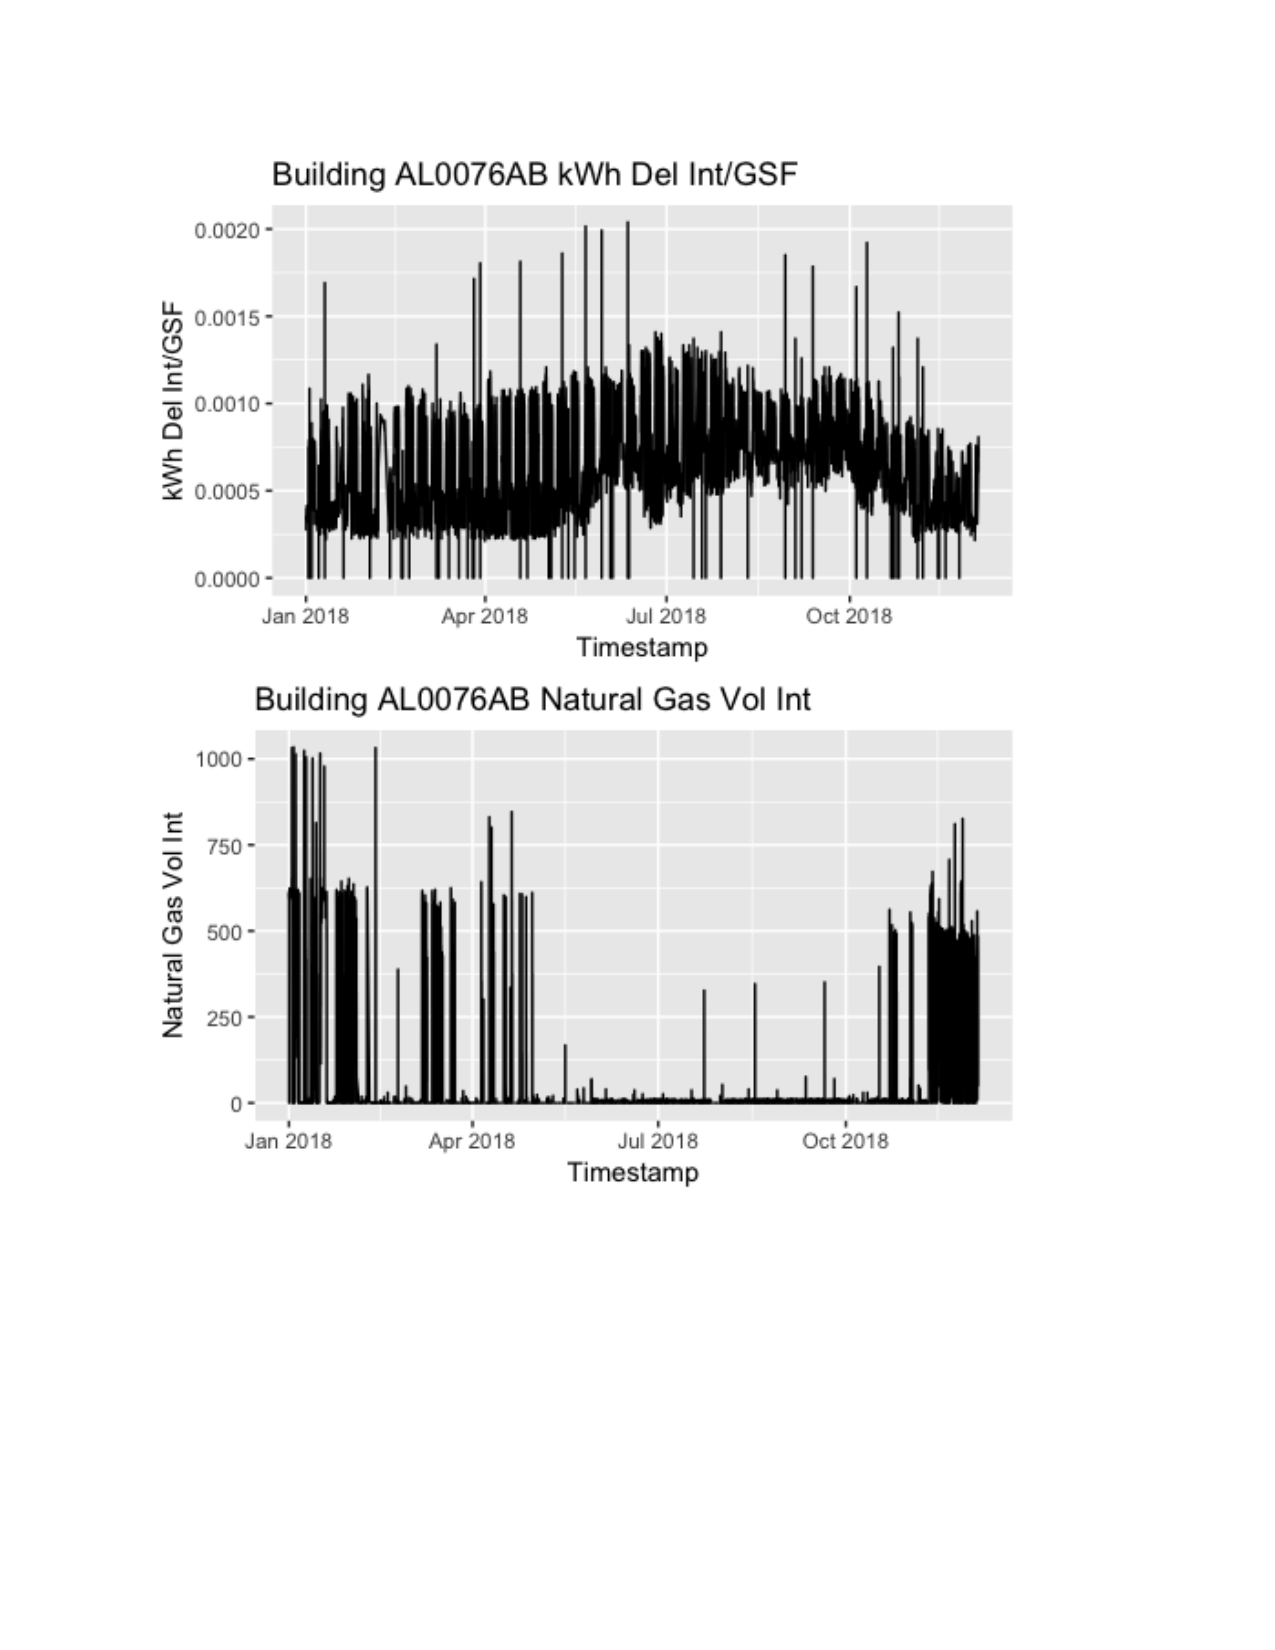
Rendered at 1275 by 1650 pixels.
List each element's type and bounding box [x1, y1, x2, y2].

picture [150, 150, 1025, 1200]
